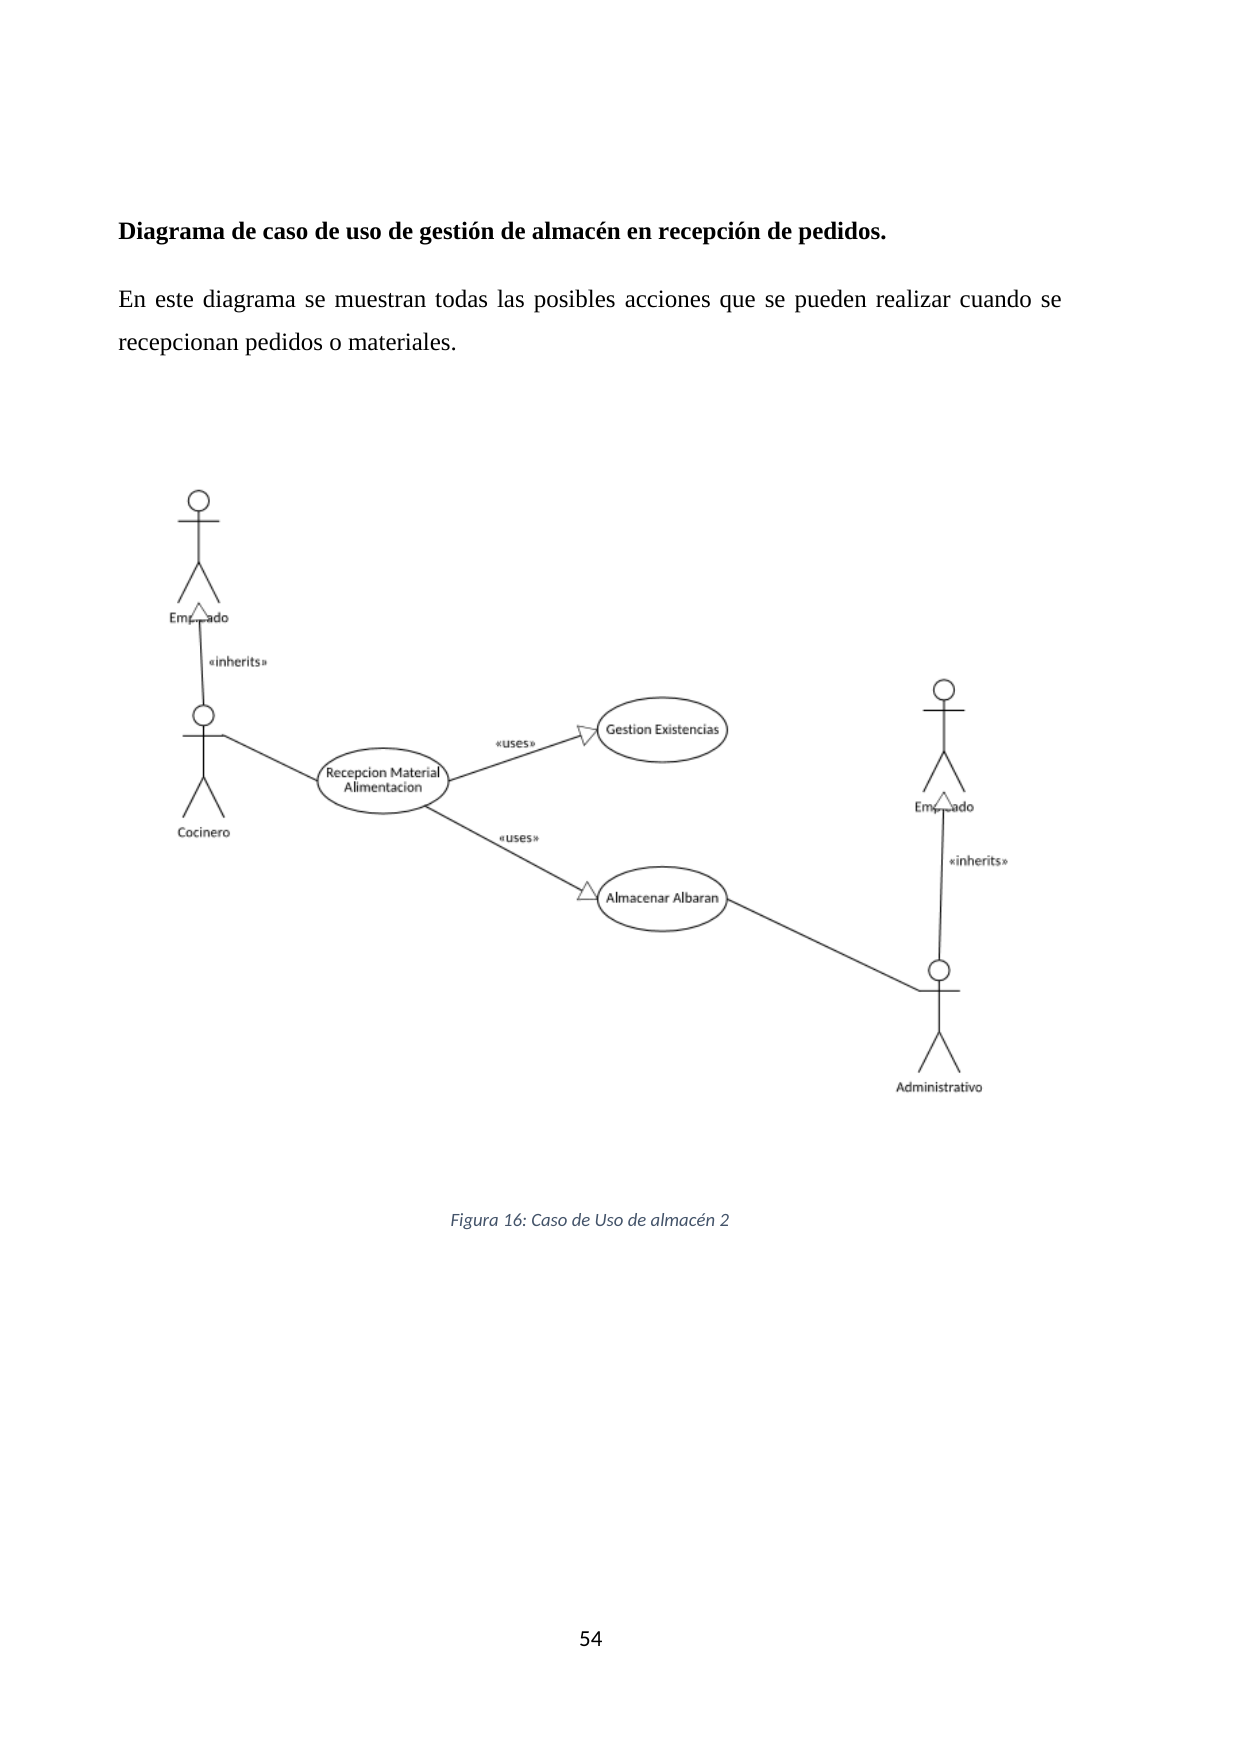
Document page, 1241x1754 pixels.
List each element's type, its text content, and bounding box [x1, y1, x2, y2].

text En este diagrama se muestran todas las posibles acciones que se pueden realizar cuando se recepcionan pedidos o materiales. [118, 284, 1063, 356]
text Diagrama de caso de uso de gestión de almacén en recepción de pedidos. [118, 216, 1063, 244]
picture [118, 463, 1063, 1170]
